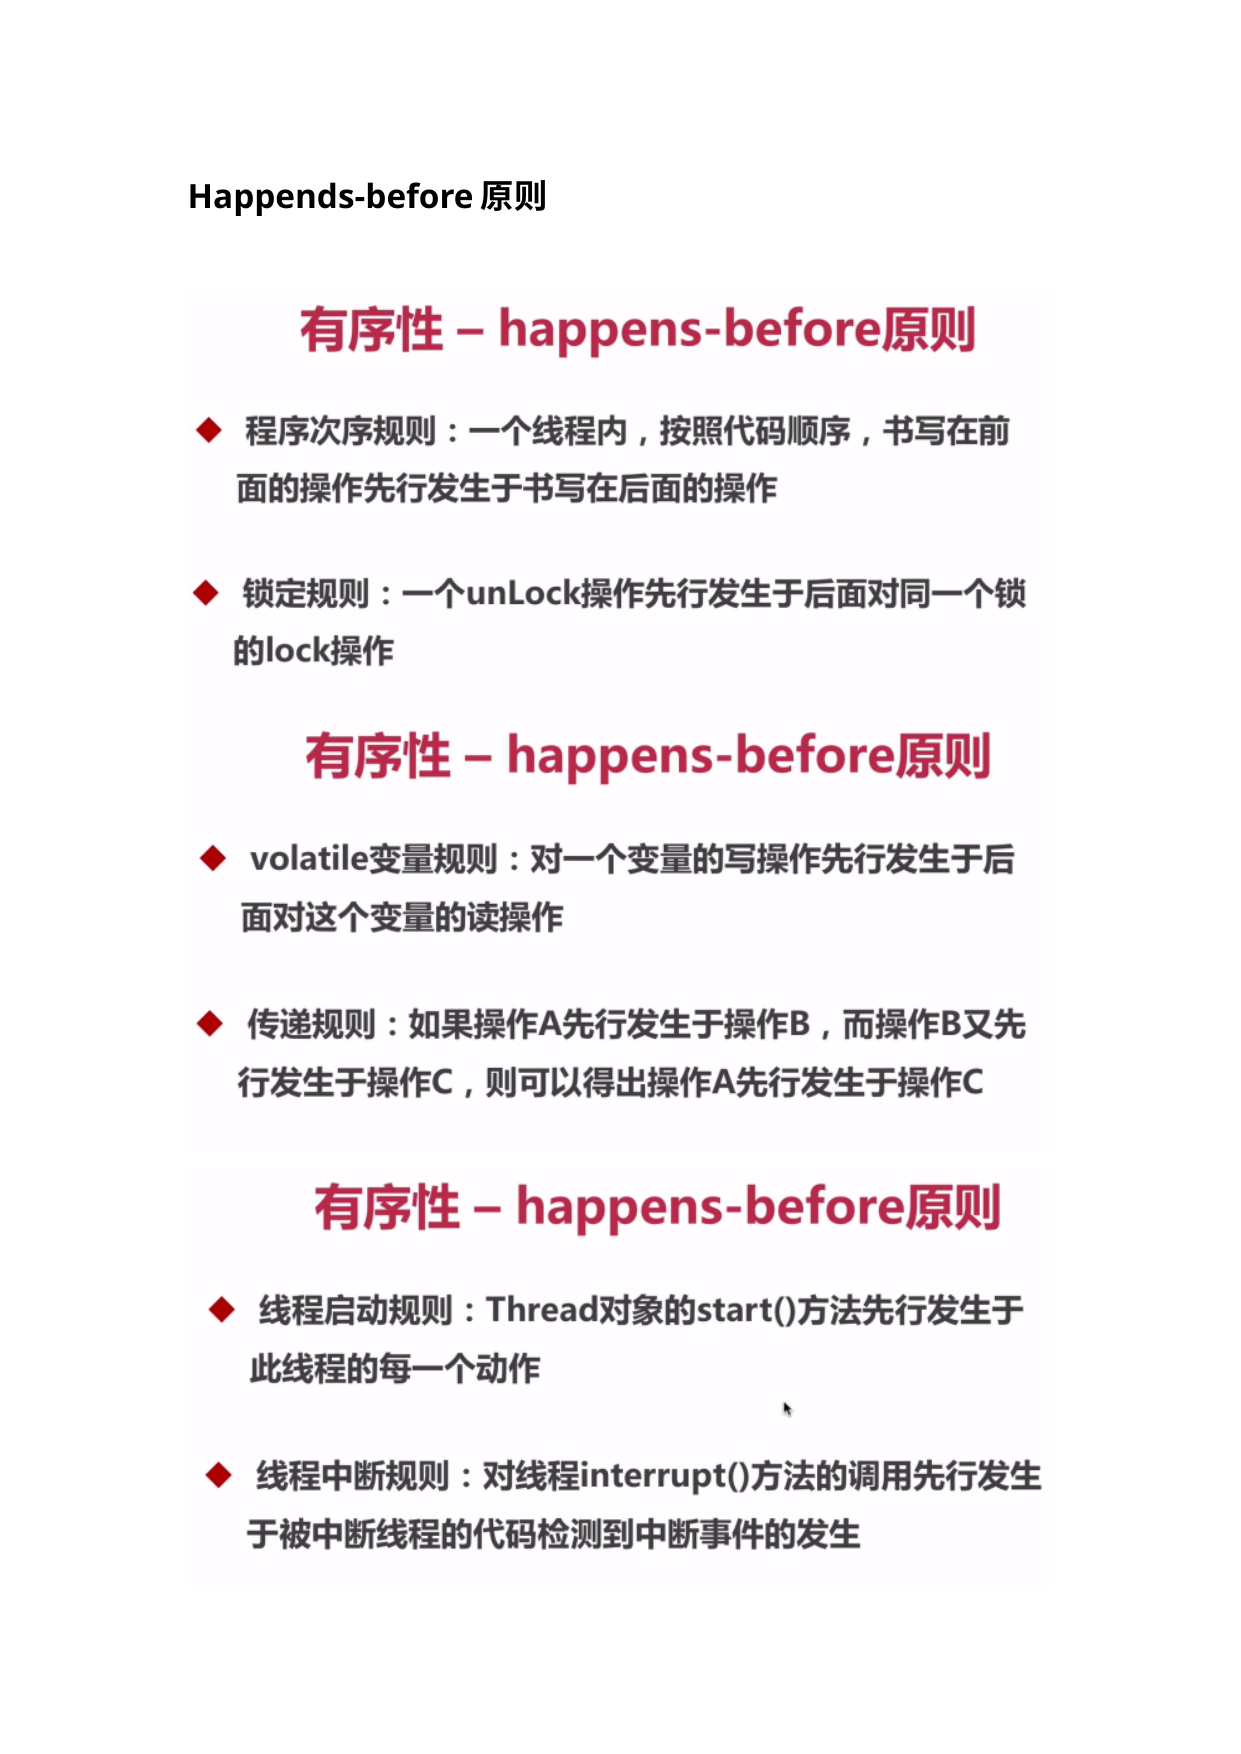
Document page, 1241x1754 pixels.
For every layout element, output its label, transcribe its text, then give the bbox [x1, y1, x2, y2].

subtitle Happends-before原则 [187, 162, 1053, 227]
picture [187, 289, 1053, 1155]
picture [187, 1166, 1053, 1589]
